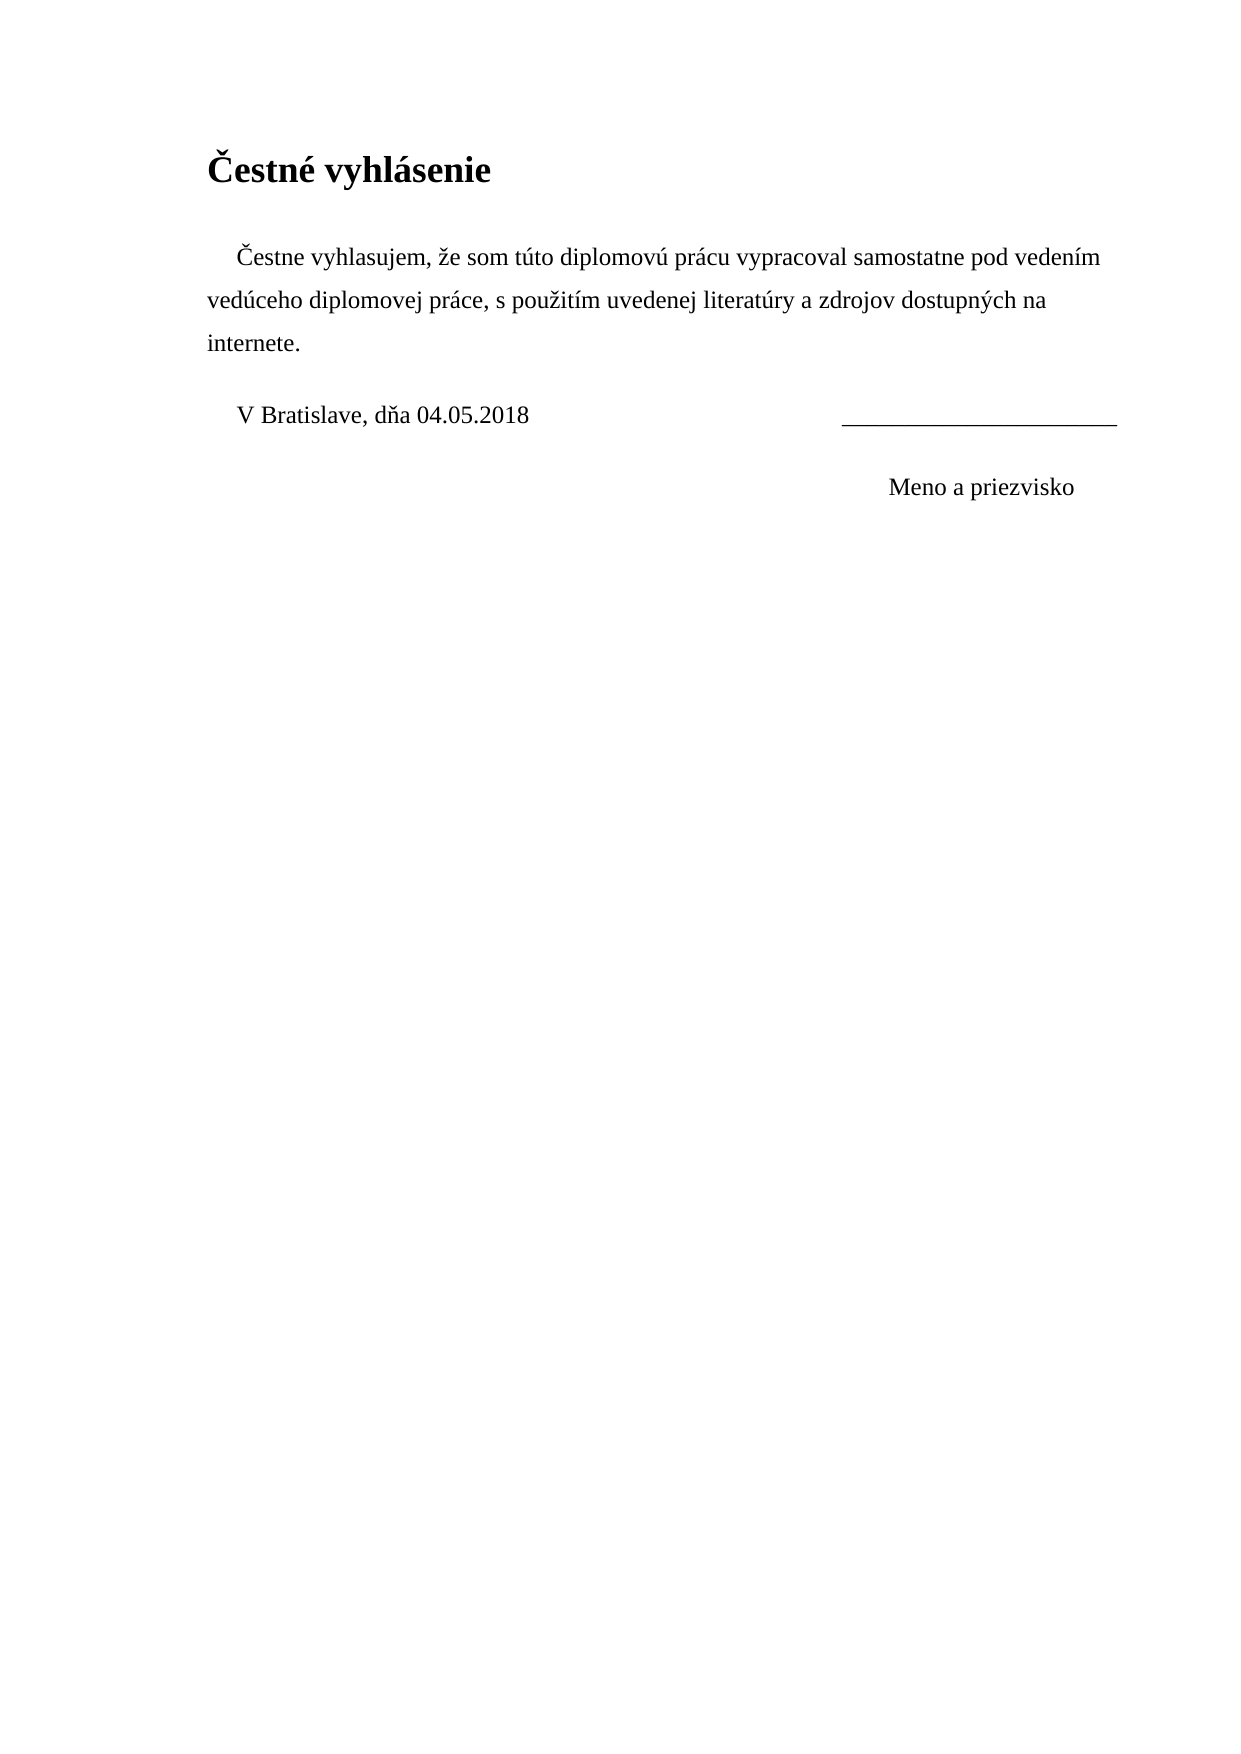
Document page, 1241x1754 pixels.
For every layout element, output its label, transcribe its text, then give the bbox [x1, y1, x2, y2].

text Meno a priezvisko [797, 472, 1122, 501]
text Čestné vyhlásenie [207, 148, 1122, 191]
text Čestne vyhlasujem, že som túto diplomovú prácu vypracoval samostatne pod vedením vedúceho diplomovej práce, s použitím uvedenej literatúry a zdrojov dostupných na internete. [207, 242, 1122, 357]
text V Bratislave, dňa 04.05.2018 ______________________ [207, 400, 1122, 429]
